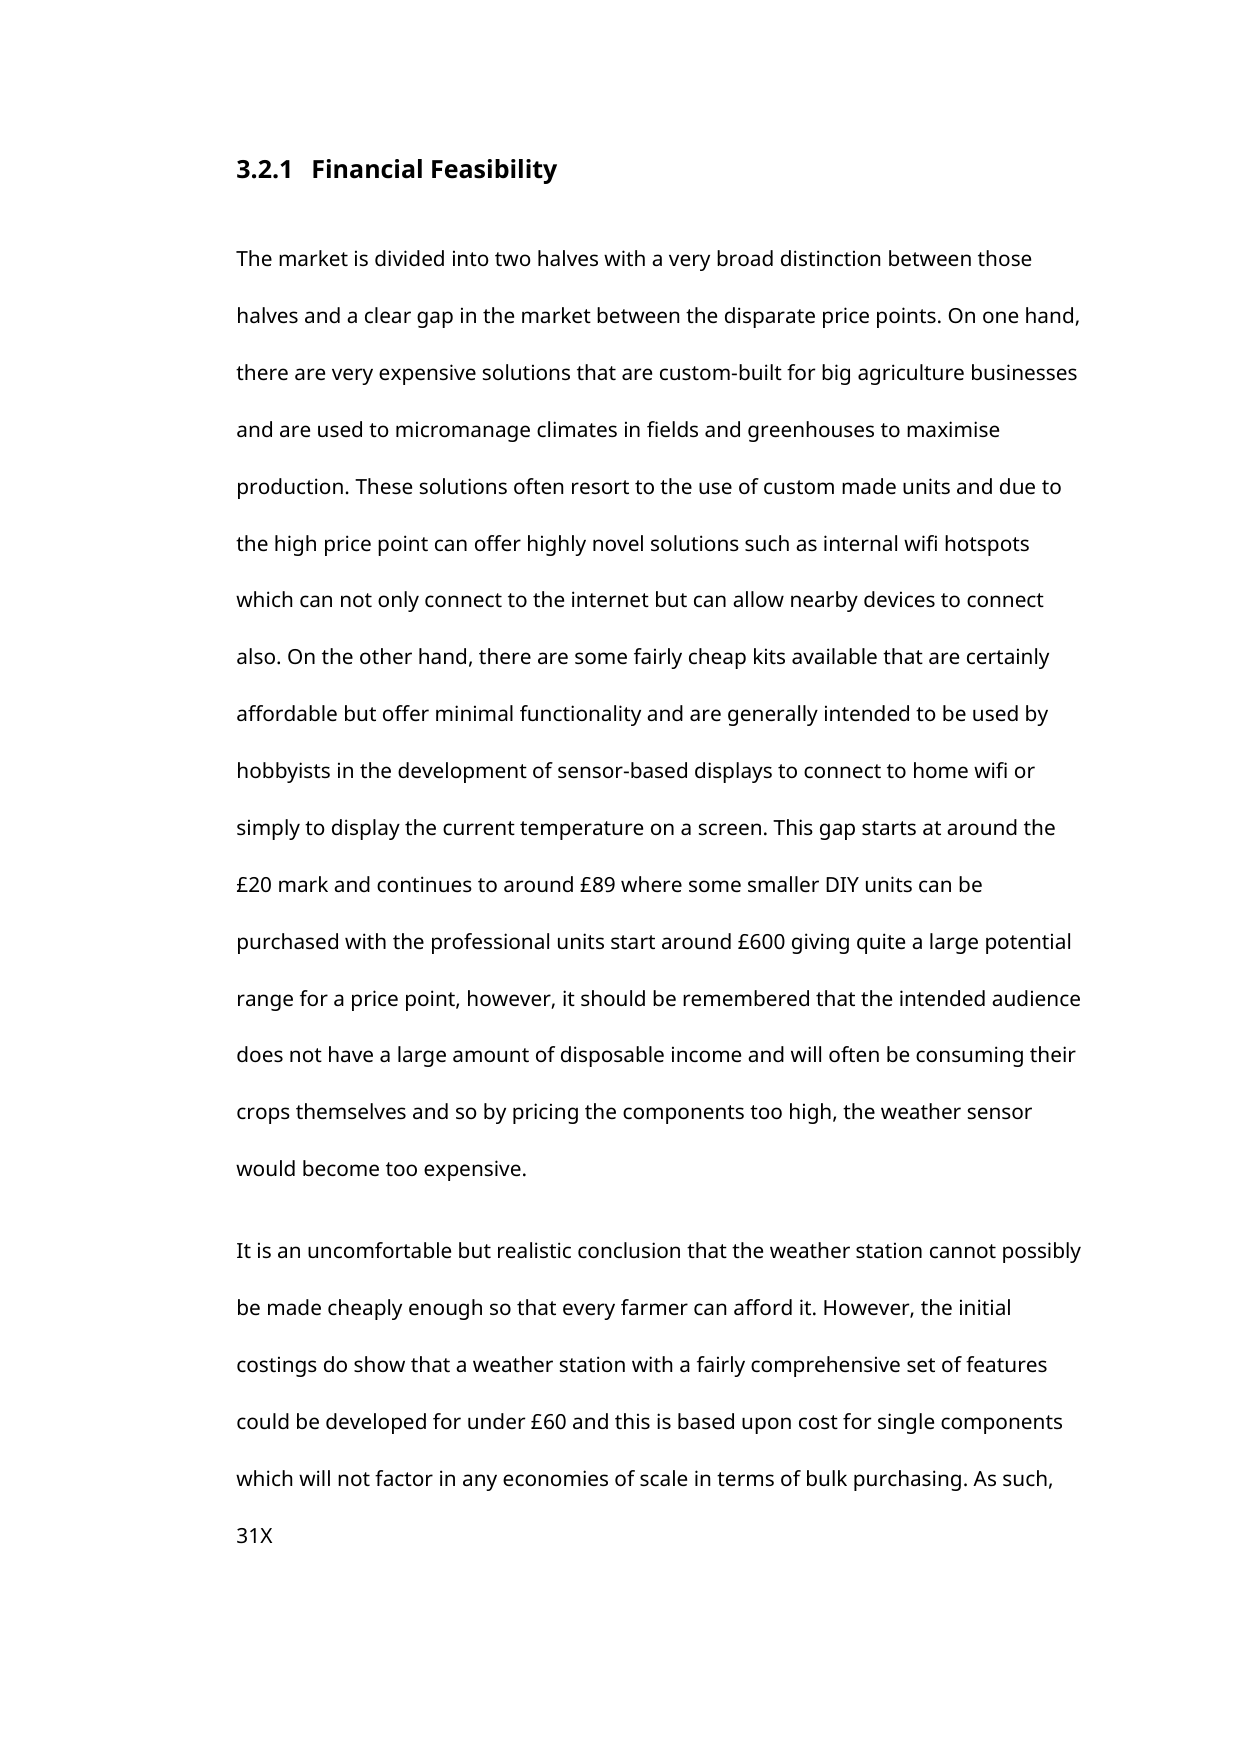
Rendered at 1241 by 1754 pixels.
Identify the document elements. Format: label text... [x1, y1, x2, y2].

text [236, 1236, 1090, 1492]
text The market is divided into two halves with a very broad distinction between those halves and a clear gap in the market between the disparate price points. On one hand, there are very expensive solutions that are custom-built for big agriculture businesses and are used to micromanage climates in fields and greenhouses to maximise production. These solutions often resort to the use of custom made units and due to the high price point can offer highly novel solutions such as internal wifi hotspots which can not only connect to the internet but can allow nearby devices to connect also. On the other hand, there are some fairly cheap kits available that are certainly affordable but offer minimal functionality and are generally intended to be used by hobbyists in the development of sensor-based displays to connect to home wifi or simply to display the current temperature on a screen. This gap starts at around the £20 mark and continues to around £89 where some smaller DIY units can be purchased with the professional units start around £600 giving quite a large potential range for a price point, however, it should be remembered that the intended audience does not have a large amount of disposable income and will often be consuming their crops themselves and so by pricing the components too high, the weather sensor would become too expensive. [236, 244, 1090, 1183]
subtitle Financial Feasibility [236, 151, 1090, 185]
